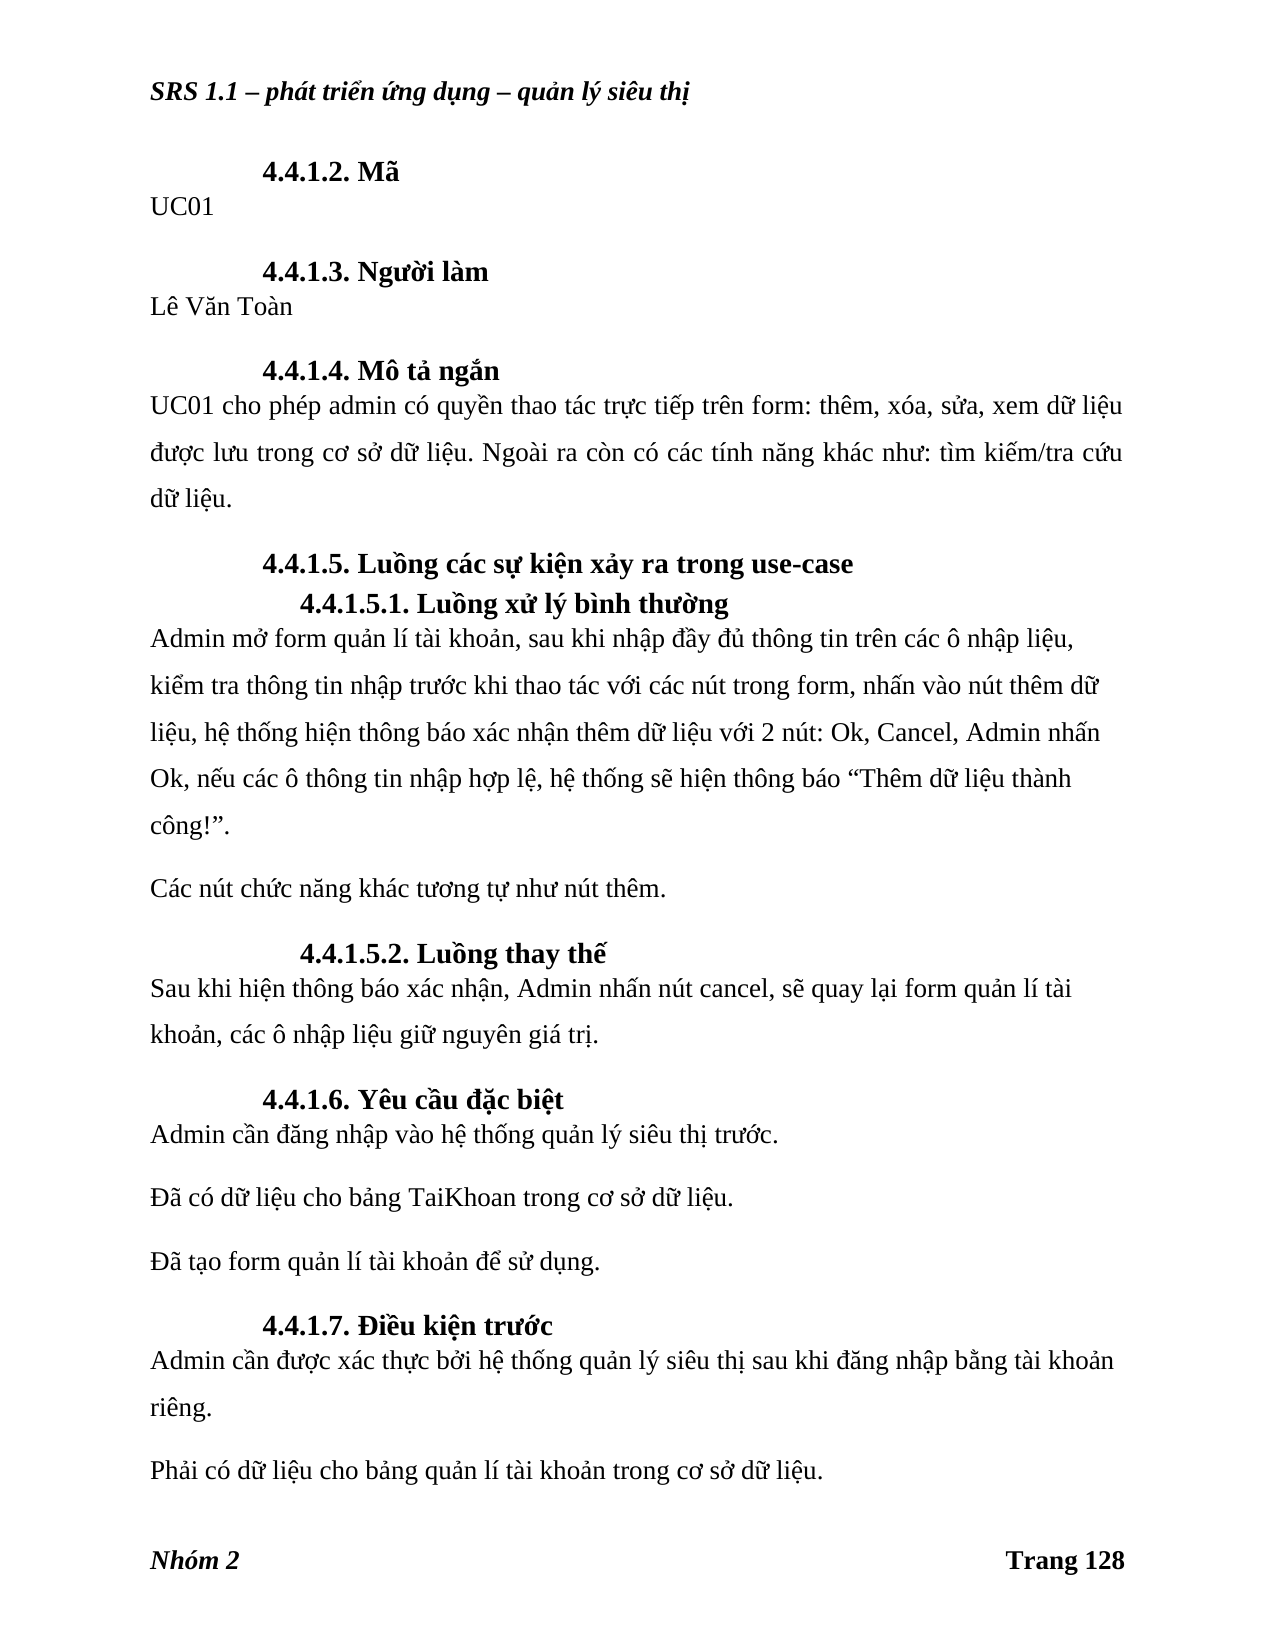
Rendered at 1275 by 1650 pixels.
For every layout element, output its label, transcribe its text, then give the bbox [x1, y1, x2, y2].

subtitle Luồng xử lý bình thường [300, 586, 1125, 620]
subtitle Người làm [262, 254, 1125, 287]
subtitle Luồng các sự kiện xảy ra trong use-case [262, 546, 1125, 579]
subtitle Mô tả ngắn [262, 353, 1125, 387]
text Admin cần đăng nhập vào hệ thống quản lý siêu thị trước. [150, 1118, 1125, 1149]
subtitle Mã [262, 154, 1125, 188]
subtitle Yêu cầu đặc biệt [262, 1082, 1125, 1115]
subtitle Luồng thay thế [300, 936, 1125, 969]
text UC01 [150, 190, 1125, 221]
text Sau khi hiện thông báo xác nhận, Admin nhấn nút cancel, sẽ quay lại form quản lí tài khoản, các ô nhập liệu giữ nguyên giá trị. [150, 972, 1125, 1050]
text Phải có dữ liệu cho bảng quản lí tài khoản trong cơ sở dữ liệu. [150, 1454, 1125, 1485]
text UC01 cho phép admin có quyền thao tác trực tiếp trên form: thêm, xóa, sửa, xem dữ liệu được lưu trong cơ sở dữ liệu. Ngoài ra còn có các tính năng khác như: tìm kiếm/tra cứu dữ liệu. [150, 389, 1125, 514]
text Lê Văn Toàn [150, 290, 1125, 321]
text Đã có dữ liệu cho bảng TaiKhoan trong cơ sở dữ liệu. [150, 1181, 1125, 1212]
subtitle Điều kiện trước [262, 1308, 1125, 1342]
text Đã tạo form quản lí tài khoản để sử dụng. [150, 1245, 1125, 1276]
text Admin cần được xác thực bởi hệ thống quản lý siêu thị sau khi đăng nhập bằng tài khoản riêng. [150, 1344, 1125, 1422]
text Admin mở form quản lí tài khoản, sau khi nhập đầy đủ thông tin trên các ô nhập liệu, kiểm tra thông tin nhập trước khi thao tác với các nút trong form, nhấn vào nút thêm dữ liệu, hệ thống hiện thông báo xác nhận thêm dữ liệu với 2 nút: Ok, Cancel, Admin nhấn Ok, nếu các ô thông tin nhập hợp lệ, hệ thống sẽ hiện thông báo “Thêm dữ liệu thành công!”. [150, 622, 1125, 840]
text Các nút chức năng khác tương tự như nút thêm. [150, 872, 1125, 903]
